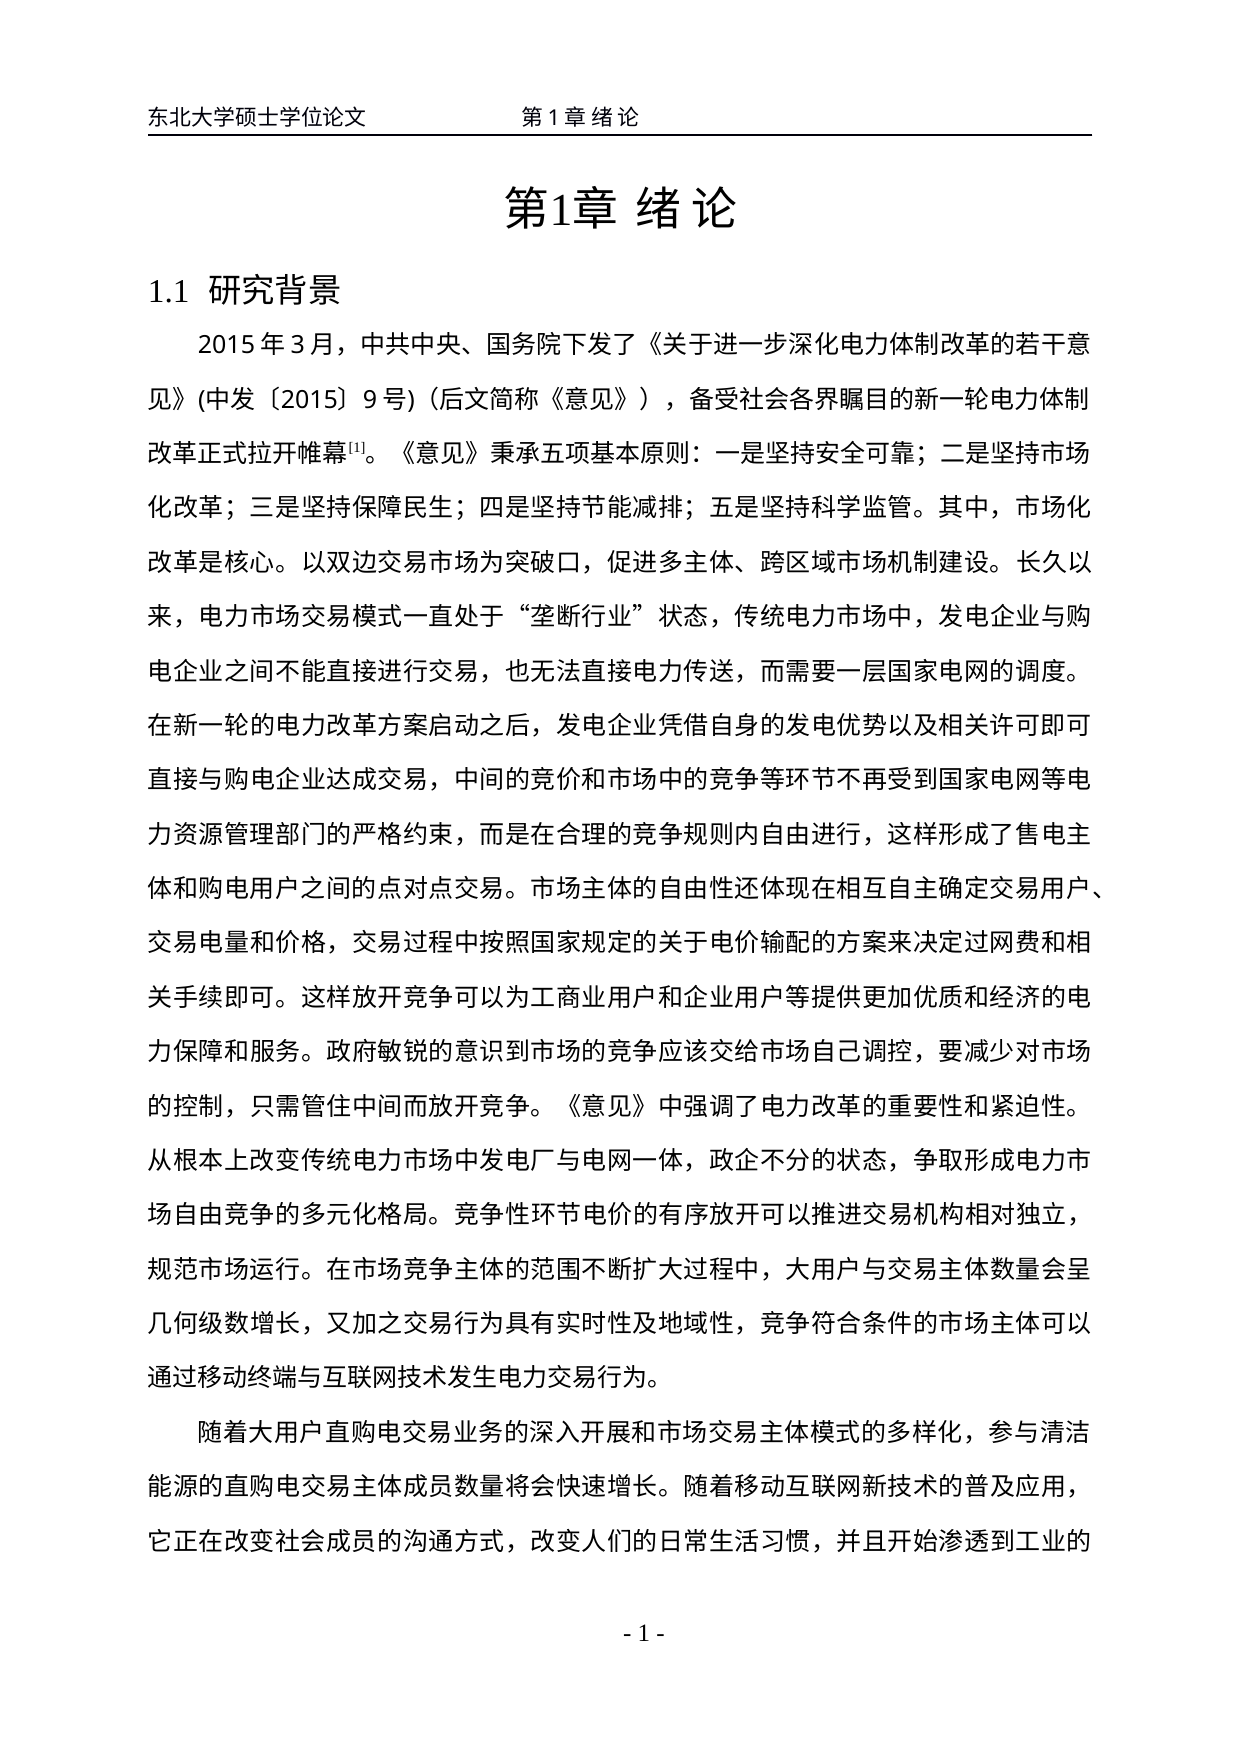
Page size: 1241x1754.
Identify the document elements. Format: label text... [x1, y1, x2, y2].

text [148, 1412, 1092, 1557]
text 2015年3月，中共中央、国务院下发了《关于进一步深化电力体制改革的若干意见》(中发〔2015〕9号)（后文简称《意见》），备受社会各界瞩目的新一轮电力体制改革正式拉开帷幕[1]。《意见》秉承五项基本原则：一是坚持安全可靠；二是坚持市场化改革；三是坚持保障民生；四是坚持节能减排；五是坚持科学监管。其中，市场化改革是核心。以双边交易市场为突破口，促进多主体、跨区域市场机制建设。长久以来，电力市场交易模式一直处于“垄断行业”状态，传统电力市场中，发电企业与购电企业之间不能直接进行交易，也无法直接电力传送，而需要一层国家电网的调度。在新一轮的电力改革方案启动之后，发电企业凭借自身的发电优势以及相关许可即可直接与购电企业达成交易，中间的竞价和市场中的竞争等环节不再受到国家电网等电力资源管理部门的严格约束，而是在合理的竞争规则内自由进行，这样形成了售电主体和购电用户之间的点对点交易。市场主体的自由性还体现在相互自主确定交易用户、交易电量和价格，交易过程中按照国家规定的关于电价输配的方案来决定过网费和相关手续即可。这样放开竞争可以为工商业用户和企业用户等提供更加优质和经济的电力保障和服务。政府敏锐的意识到市场的竞争应该交给市场自己调控，要减少对市场的控制，只需管住中间而放开竞争。《意见》中强调了电力改革的重要性和紧迫性。从根本上改变传统电力市场中发电厂与电网一体，政企不分的状态，争取形成电力市场自由竞争的多元化格局。竞争性环节电价的有序放开可以推进交易机构相对独立，规范市场运行。在市场竞争主体的范围不断扩大过程中，大用户与交易主体数量会呈几何级数增长，又加之交易行为具有实时性及地域性，竞争符合条件的市场主体可以通过移动终端与互联网技术发生电力交易行为。 [148, 325, 1092, 1394]
subtitle 研究背景 [148, 264, 1092, 312]
subtitle 绪 论 [148, 173, 1092, 239]
